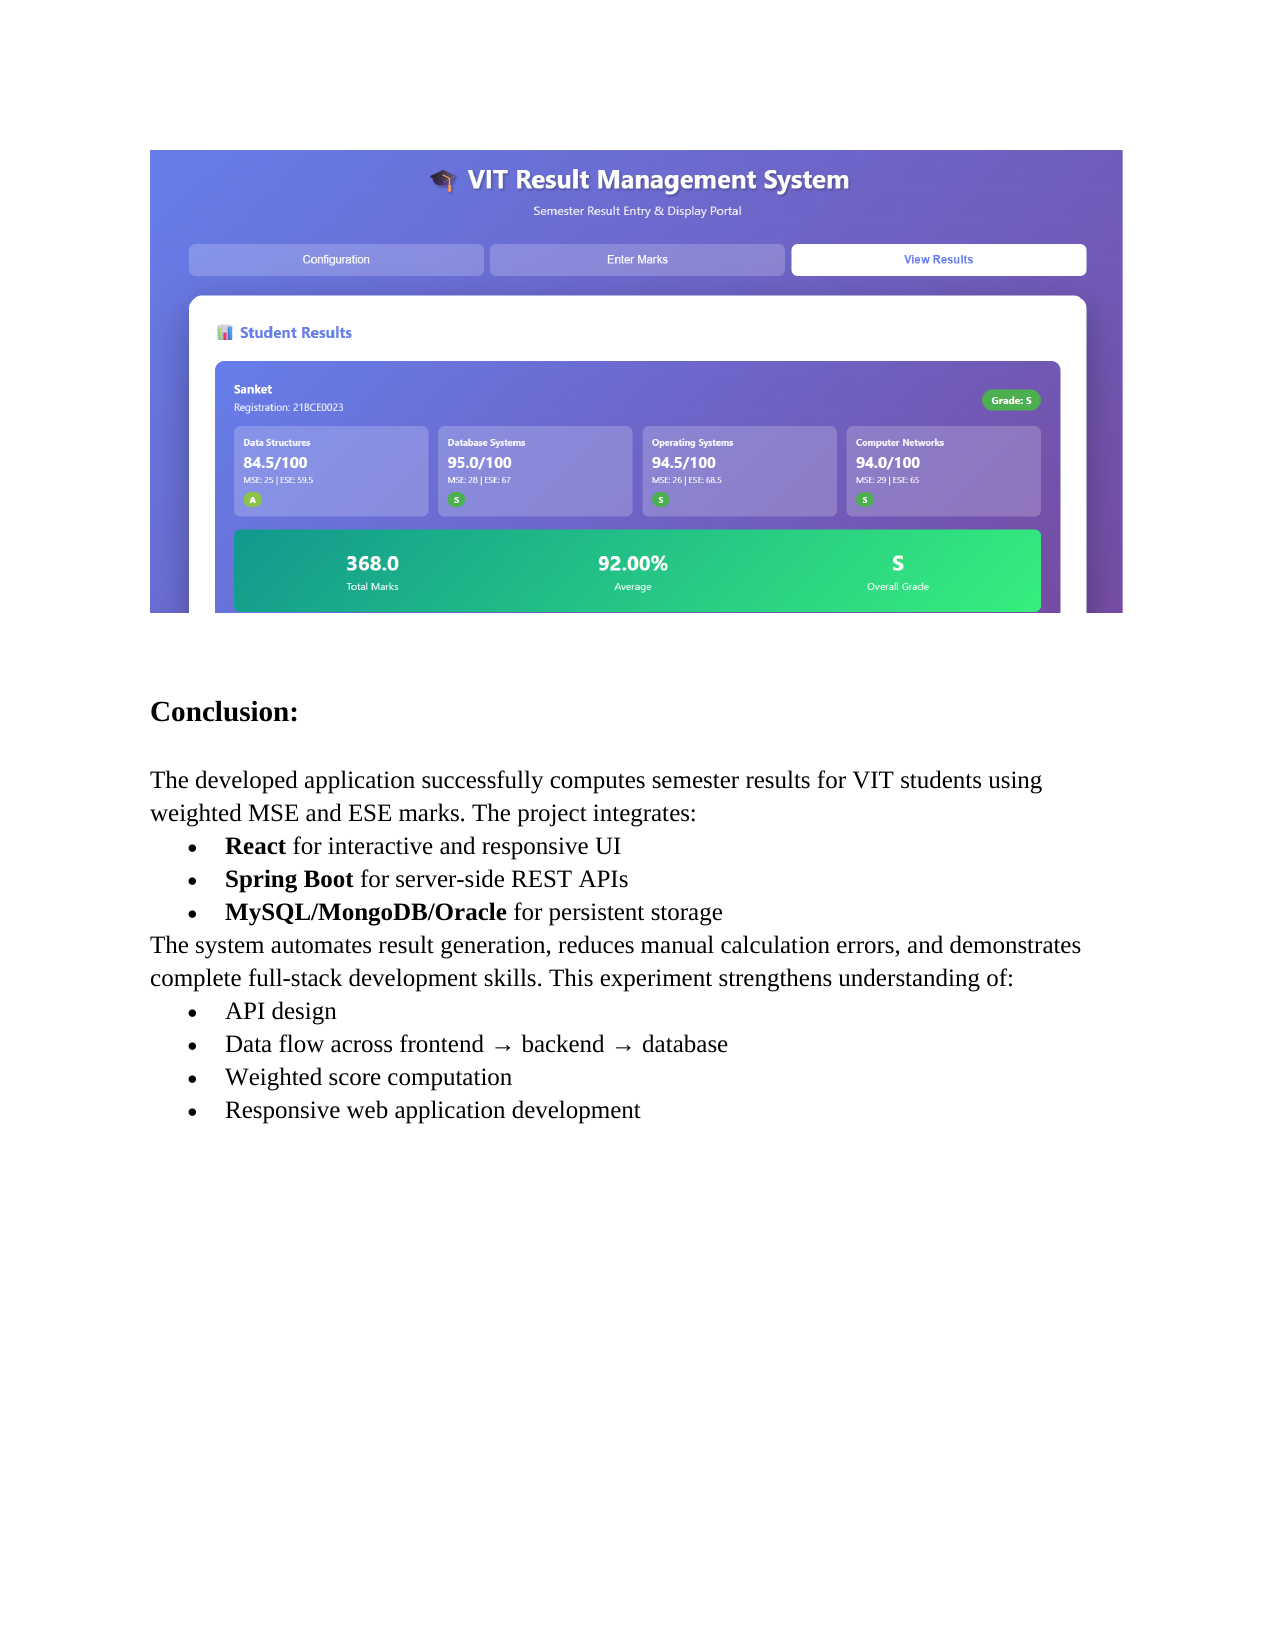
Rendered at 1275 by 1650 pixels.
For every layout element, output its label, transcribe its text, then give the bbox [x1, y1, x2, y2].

list API design [187, 996, 1125, 1025]
list MySQL/MongoDB/Oracle for persistent storage [187, 897, 1125, 926]
list Weighted score computation [187, 1062, 1125, 1091]
list Responsive web application development [187, 1096, 1125, 1124]
list React for interactive and responsive UI [187, 831, 1125, 860]
picture [150, 150, 1123, 613]
text The developed application successfully computes semester results for VIT students using weighted MSE and ESE marks. The project integrates: [150, 765, 1125, 827]
list Data flow across frontend → backend → database [187, 1029, 1125, 1058]
list Spring Boot for server-side REST APIs [187, 864, 1125, 893]
text Conclusion: [150, 694, 1125, 727]
text The system automates result generation, reduces manual calculation errors, and demonstrates complete full-stack development skills. This experiment strengthens understanding of: [150, 930, 1125, 992]
